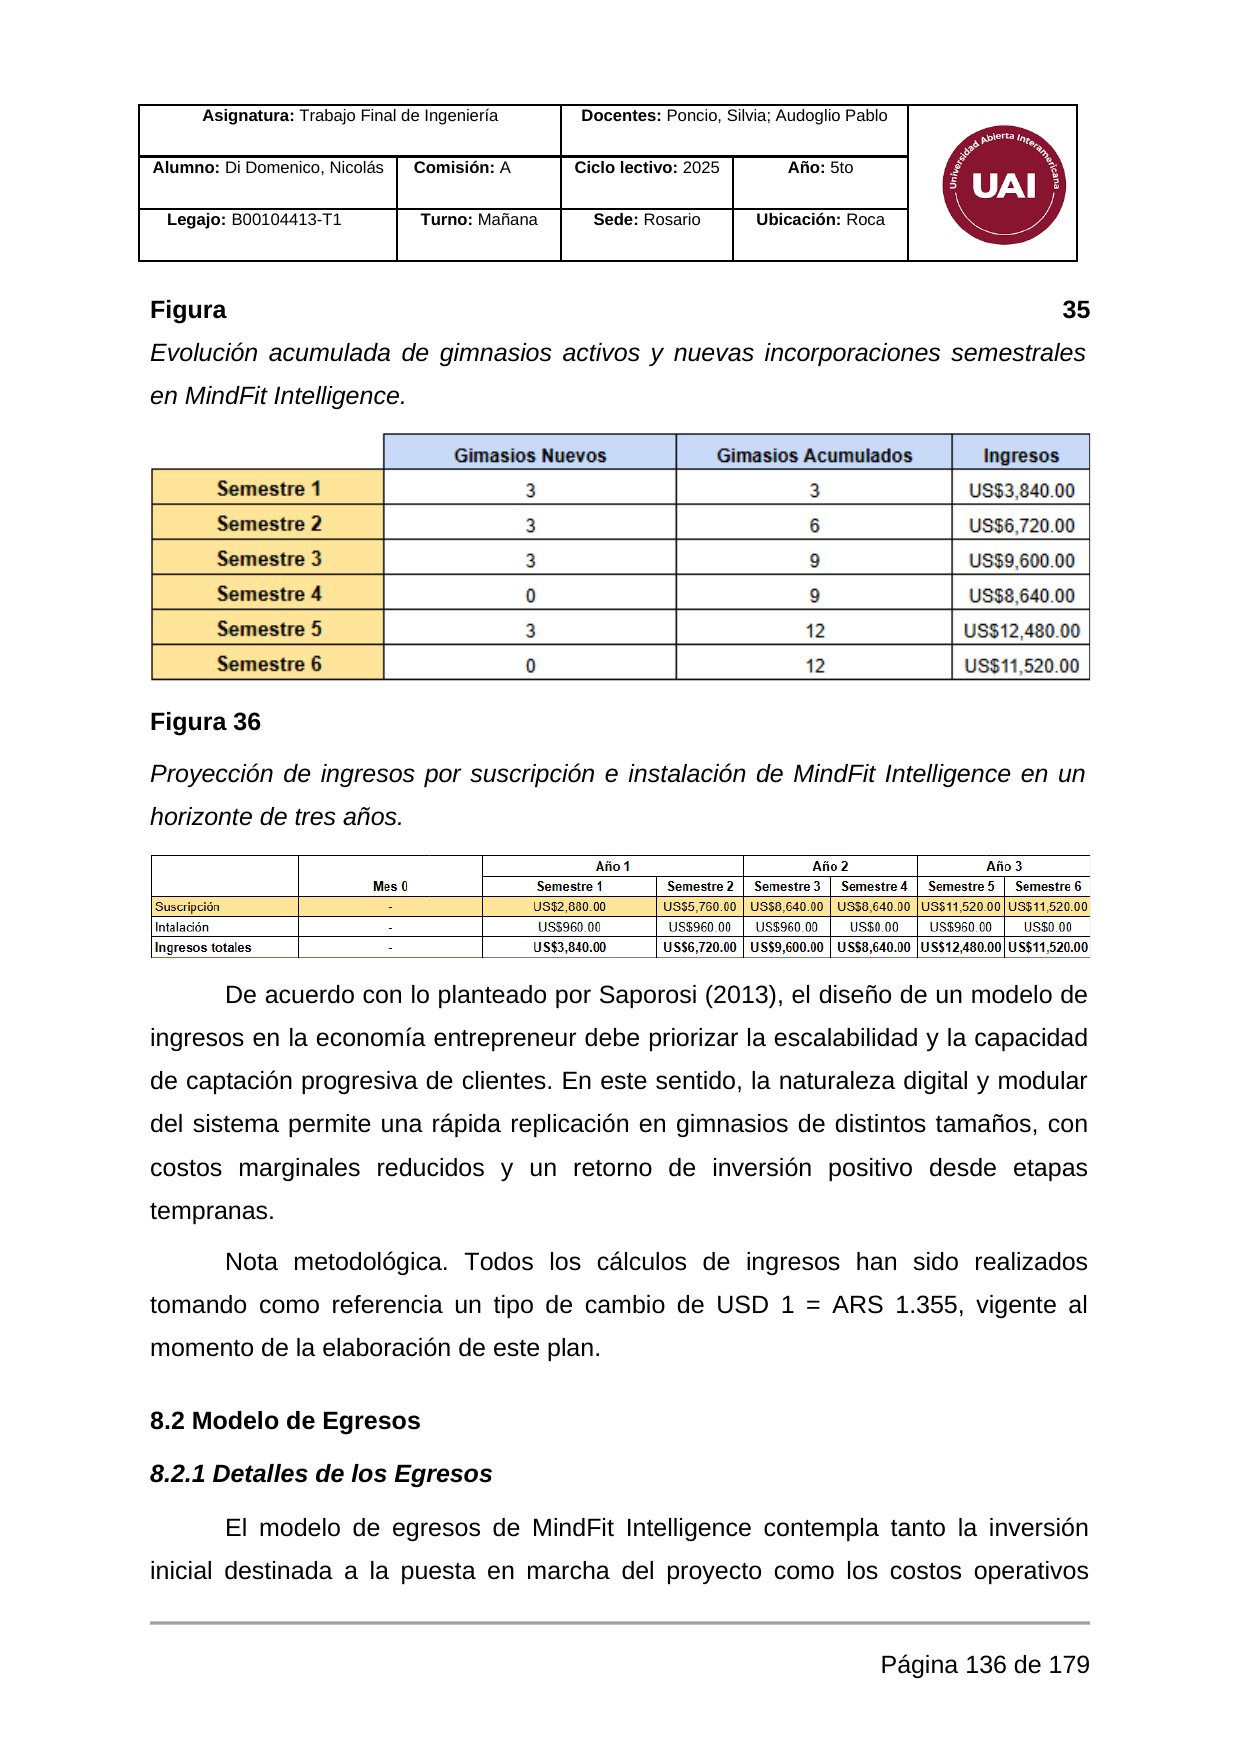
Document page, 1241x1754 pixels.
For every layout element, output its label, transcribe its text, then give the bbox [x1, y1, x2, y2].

text Figura 35 Evolución acumulada de gimnasios activos y nuevas incorporaciones semestrales en MindFit Intelligence. [150, 150, 1090, 410]
text Nota metodológica. Todos los cálculos de ingresos han sido realizados tomando como referencia un tipo de cambio de USD 1 = ARS 1.355, vigente al momento de la elaboración de este plan. [150, 1247, 1090, 1362]
text Figura 36 [150, 707, 1090, 736]
text De acuerdo con lo planteado por Saporosi (2013), el diseño de un modelo de ingresos en la economía entrepreneur debe priorizar la escalabilidad y la capacidad de captación progresiva de clientes. En este sentido, la naturaleza digital y modular del sistema permite una rápida replicación en gimnasios de distintos tamaños, con costos marginales reducidos y un retorno de inversión positivo desde etapas tempranas. [150, 980, 1090, 1224]
picture [150, 432, 1091, 685]
subtitle 8.2 Modelo de Egresos [150, 1406, 1090, 1434]
text Proyección de ingresos por suscripción e instalación de MindFit Intelligence en un horizonte de tres años. [150, 759, 1090, 831]
picture [939, 118, 1068, 150]
picture [150, 853, 1091, 958]
subtitle 8.2.1 Detalles de los Egresos [150, 1459, 1090, 1488]
